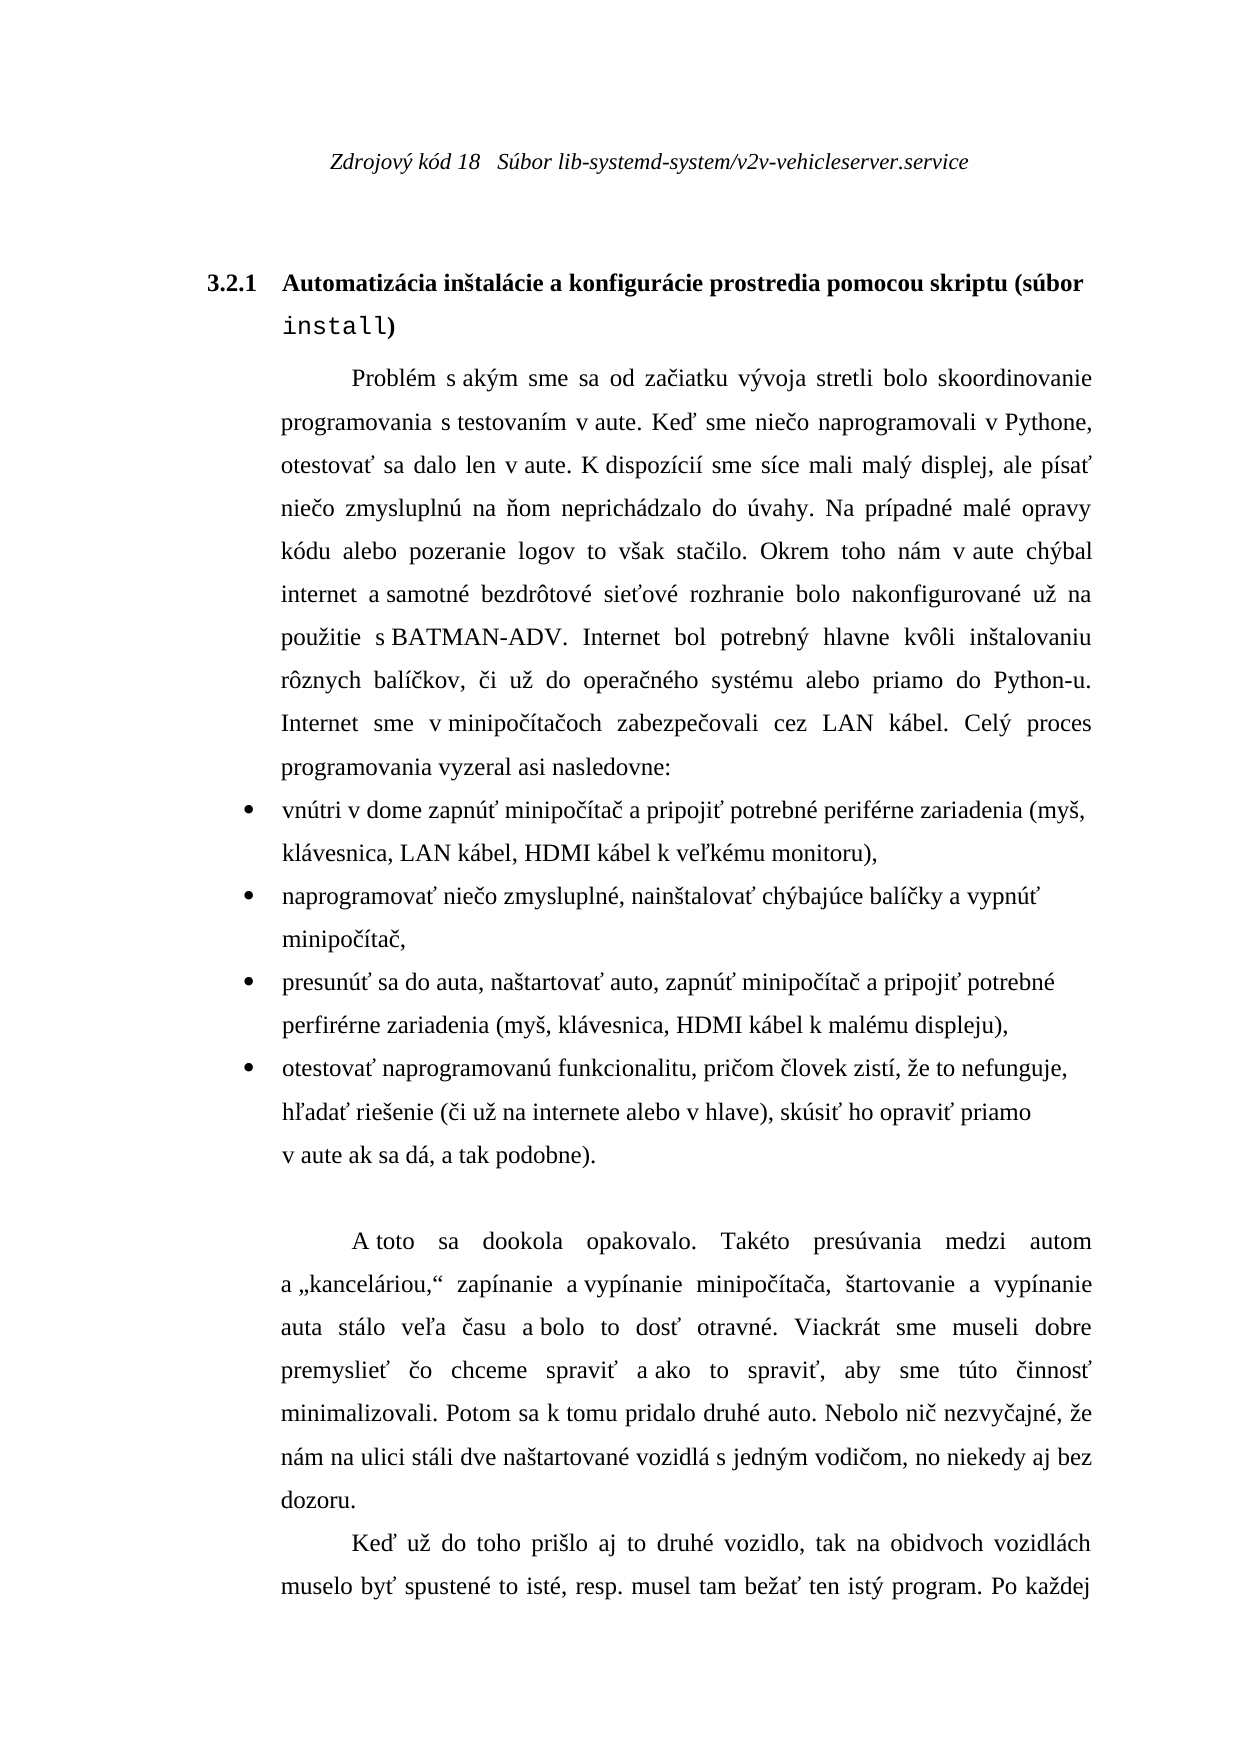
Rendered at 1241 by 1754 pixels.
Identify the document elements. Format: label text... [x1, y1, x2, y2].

list otestovať naprogramovanú funkcionalitu, pričom človek zistí, že to nefunguje, hľadať riešenie (či už na internete alebo v hlave), skúsiť ho opraviť priamo v aute ak sa dá, a tak podobne). [244, 1053, 1092, 1168]
list naprogramovať niečo zmysluplné, nainštalovať chýbajúce balíčky a vypnúť minipočítač, [244, 881, 1092, 953]
subtitle 3.2.1 Automatizácia inštalácie a konfigurácie prostredia pomocou skriptu (súbor install) [207, 268, 1092, 342]
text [281, 1528, 1092, 1600]
list vnútri v dome zapnúť minipočítač a pripojiť potrebné periférne zariadenia (myš, klávesnica, LAN kábel, HDMI kábel k veľkému monitoru), [244, 795, 1092, 867]
text Problém s akým sme sa od začiatku vývoja stretli bolo skoordinovanie programovania s testovaním v aute. Keď sme niečo naprogramovali v Pythone, otestovať sa dalo len v aute. K dispozícií sme síce mali malý displej, ale písať niečo zmysluplnú na ňom neprichádzalo do úvahy. Na prípadné malé opravy kódu alebo pozeranie logov to však stačilo. Okrem toho nám v aute chýbal internet a samotné bezdrôtové sieťové rozhranie bolo nakonfigurované už na použitie s BATMAN-ADV. Internet bol potrebný hlavne kvôli inštalovaniu rôznych balíčkov, či už do operačného systému alebo priamo do Python-u. Internet sme v minipočítačoch zabezpečovali cez LAN kábel. Celý proces programovania vyzeral asi nasledovne: [281, 363, 1092, 780]
text A toto sa dookola opakovalo. Takéto presúvania medzi autom a „kanceláriou,“ zapínanie a vypínanie minipočítača, štartovanie a vypínanie auta stálo veľa času a bolo to dosť otravné. Viackrát sme museli dobre premyslieť čo chceme spraviť a ako to spraviť, aby sme túto činnosť minimalizovali. Potom sa k tomu pridalo druhé auto. Nebolo nič nezvyčajné, že nám na ulici stáli dve naštartované vozidlá s jedným vodičom, no niekedy aj bez dozoru. [281, 1226, 1092, 1513]
list presunúť sa do auta, naštartovať auto, zapnúť minipočítač a pripojiť potrebné perfirérne zariadenia (myš, klávesnica, HDMI kábel k malému displeju), [244, 967, 1092, 1039]
